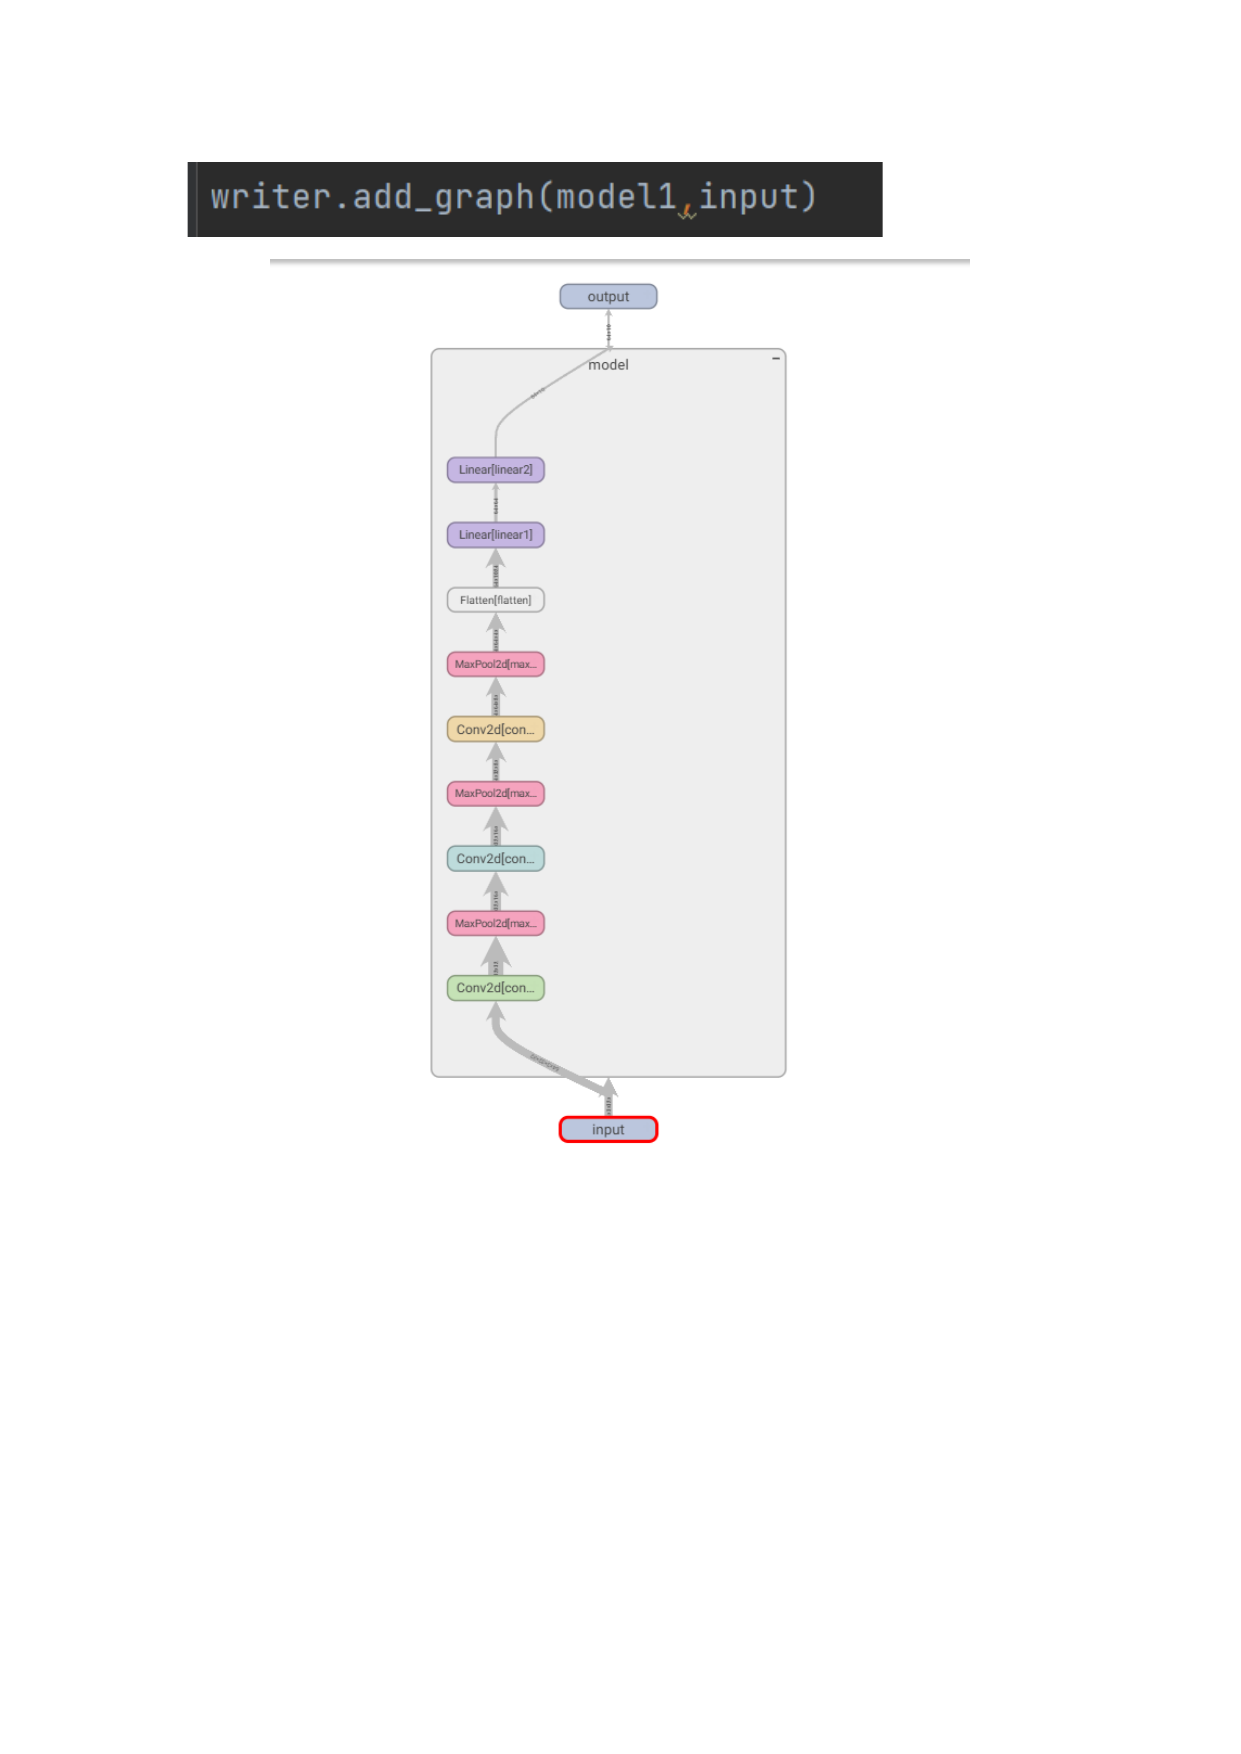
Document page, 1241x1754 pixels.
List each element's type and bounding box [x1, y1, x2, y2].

picture [270, 259, 970, 1155]
picture [187, 162, 883, 237]
